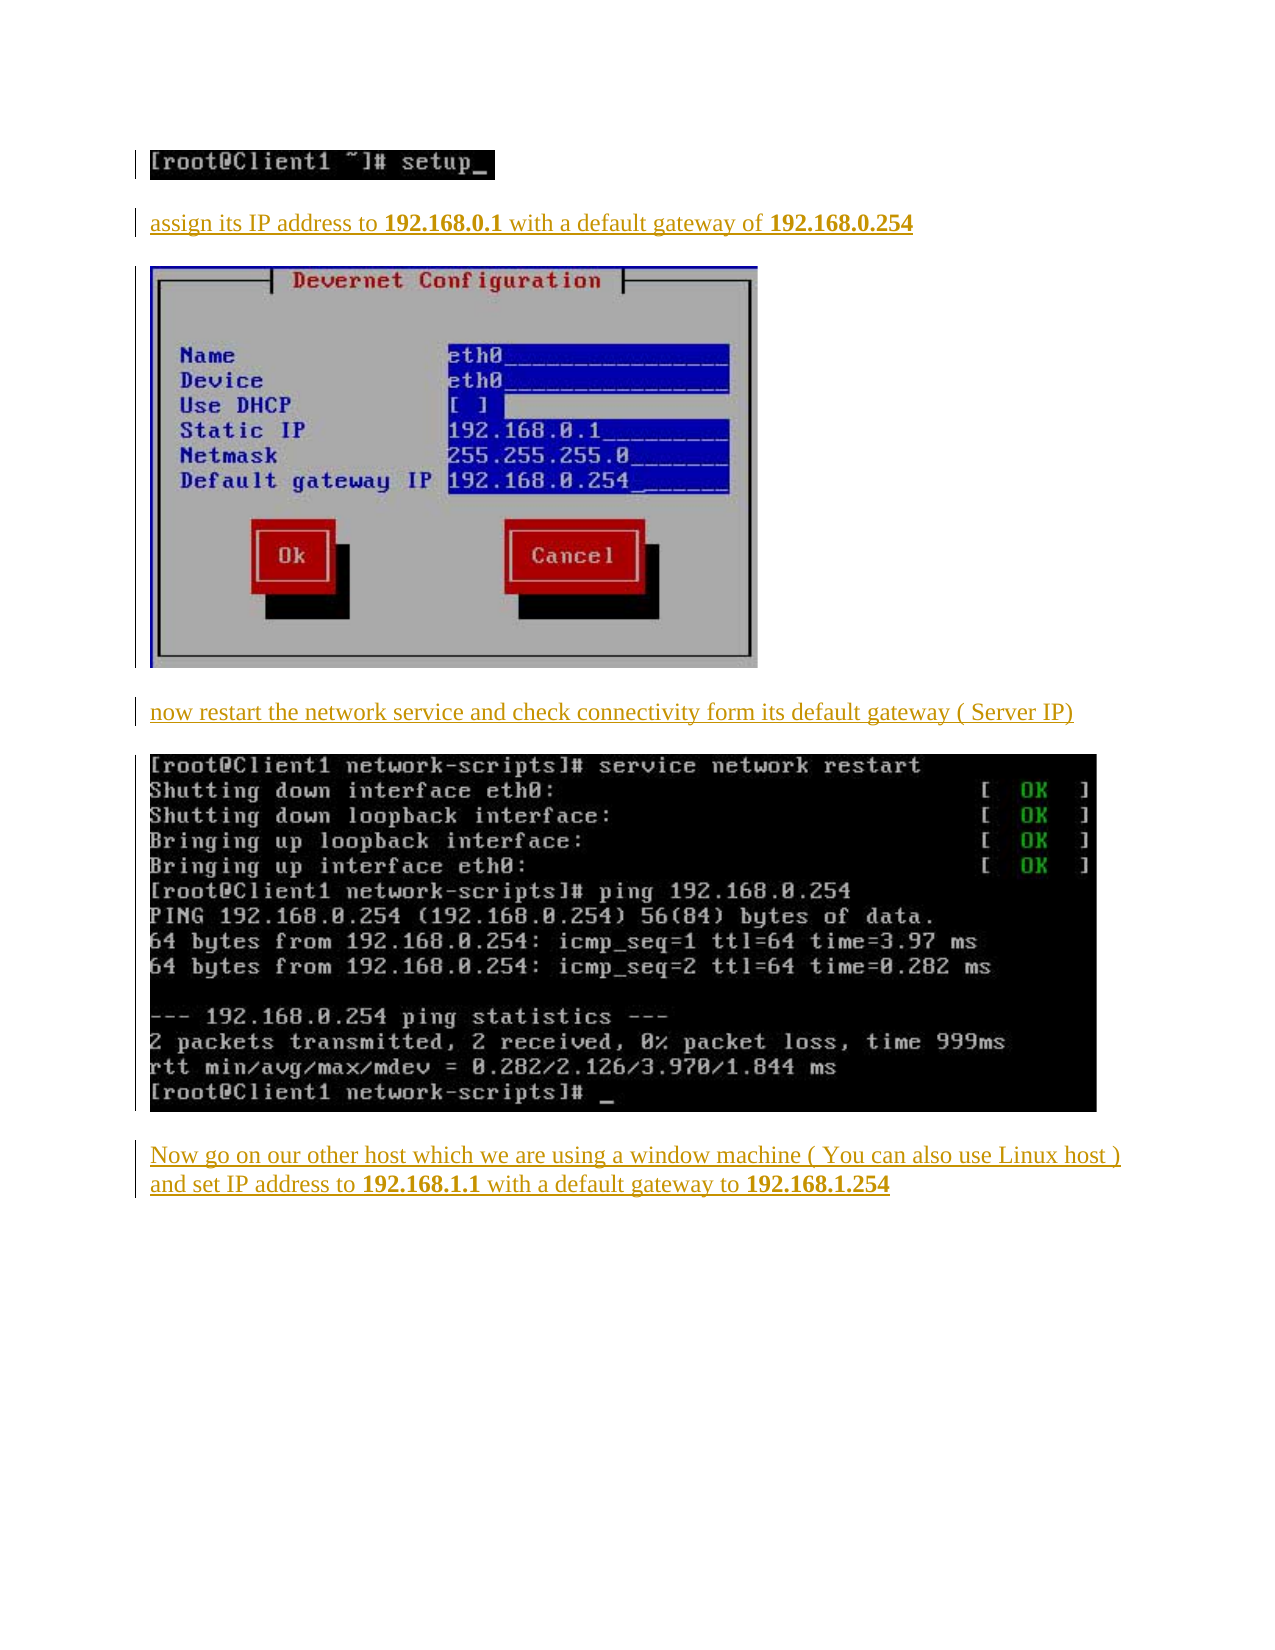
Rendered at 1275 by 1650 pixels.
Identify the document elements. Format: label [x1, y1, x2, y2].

picture [150, 754, 1097, 1112]
picture [150, 266, 758, 668]
picture [150, 150, 495, 180]
